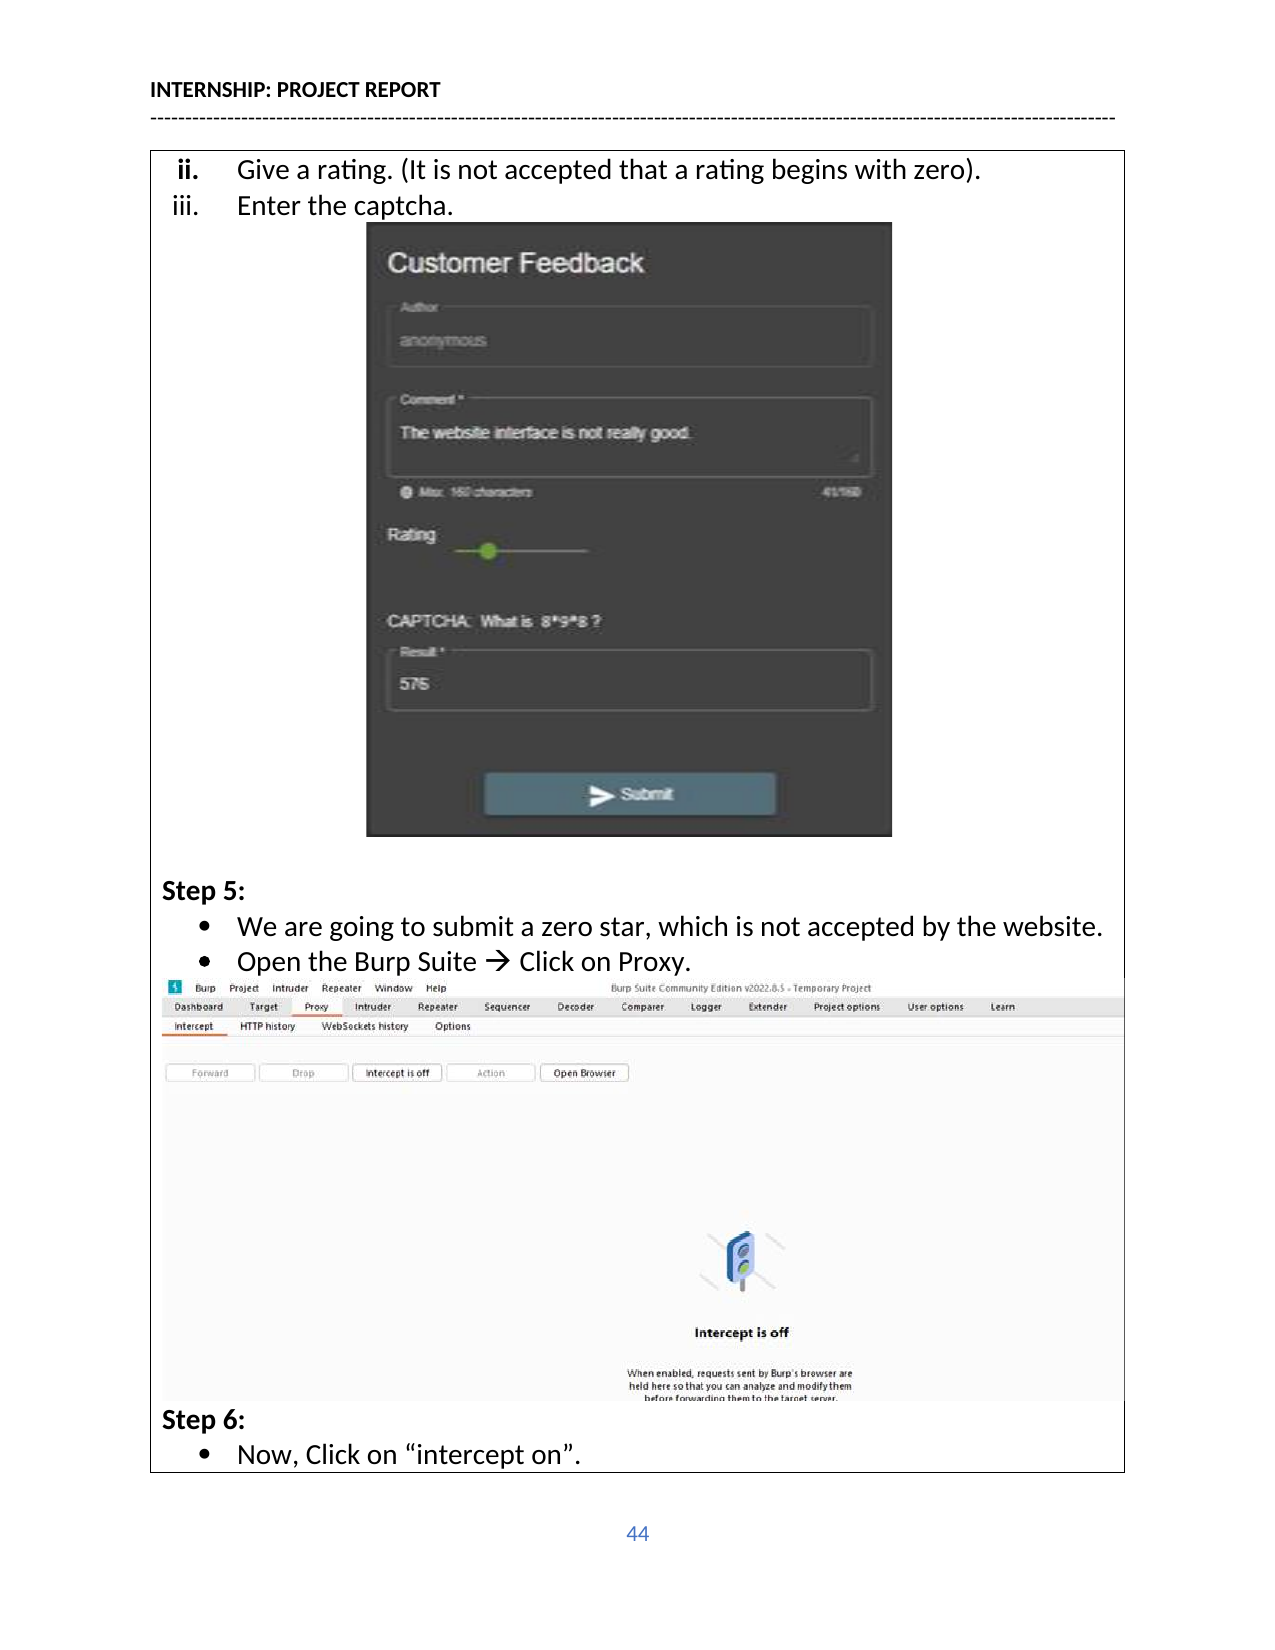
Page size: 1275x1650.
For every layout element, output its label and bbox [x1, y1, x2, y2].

picture [366, 222, 893, 837]
picture [161, 978, 1125, 1401]
table_cell [151, 151, 1124, 1472]
